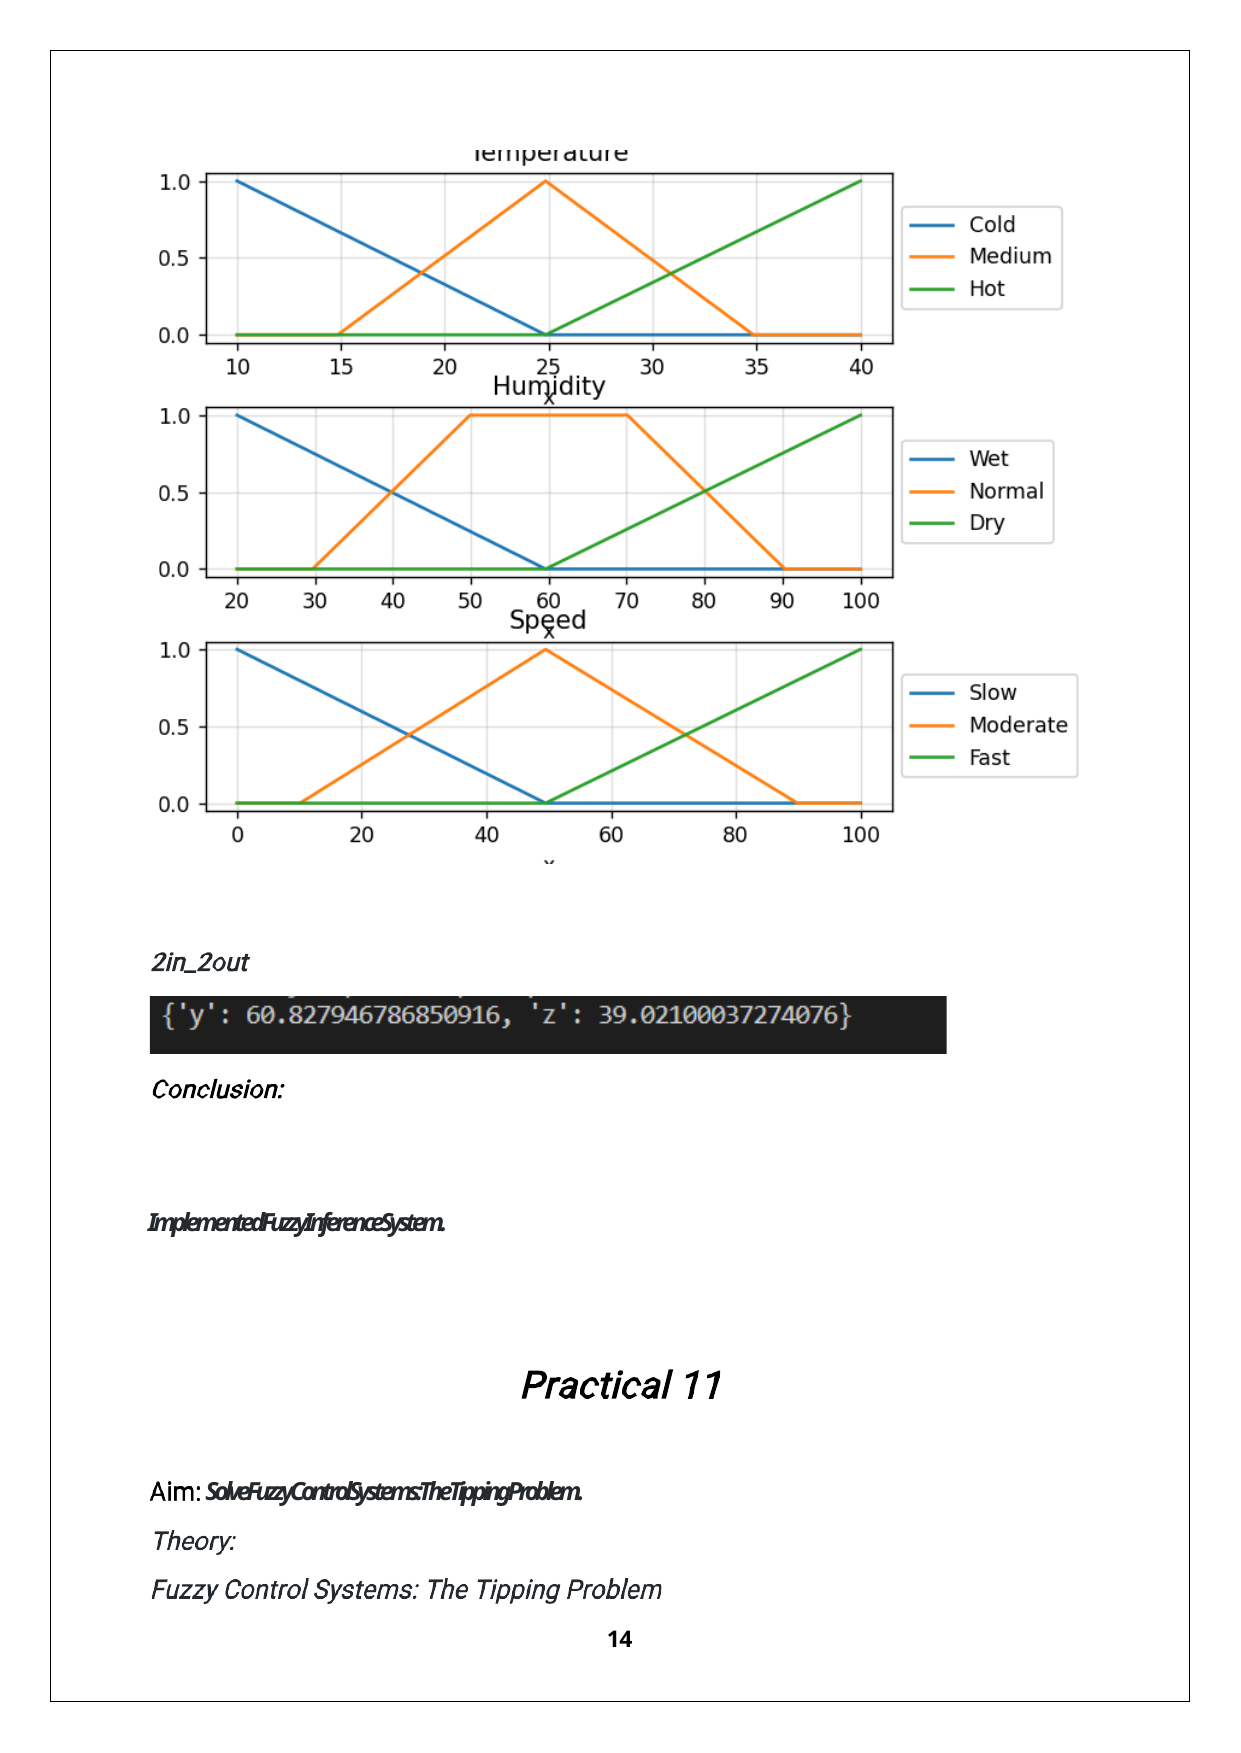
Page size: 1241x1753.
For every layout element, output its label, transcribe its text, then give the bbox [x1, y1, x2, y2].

picture [149, 996, 947, 1054]
picture [159, 150, 1079, 864]
picture [151, 1578, 662, 1604]
picture [154, 1530, 236, 1555]
picture [706, 1370, 721, 1399]
picture [685, 1370, 699, 1399]
picture [150, 1481, 200, 1501]
text ImplementedFuzzyInferenceSystem. [148, 1204, 1111, 1238]
text SolveFuzzyControlSystems:TheTippingProblem. [150, 1474, 1111, 1508]
